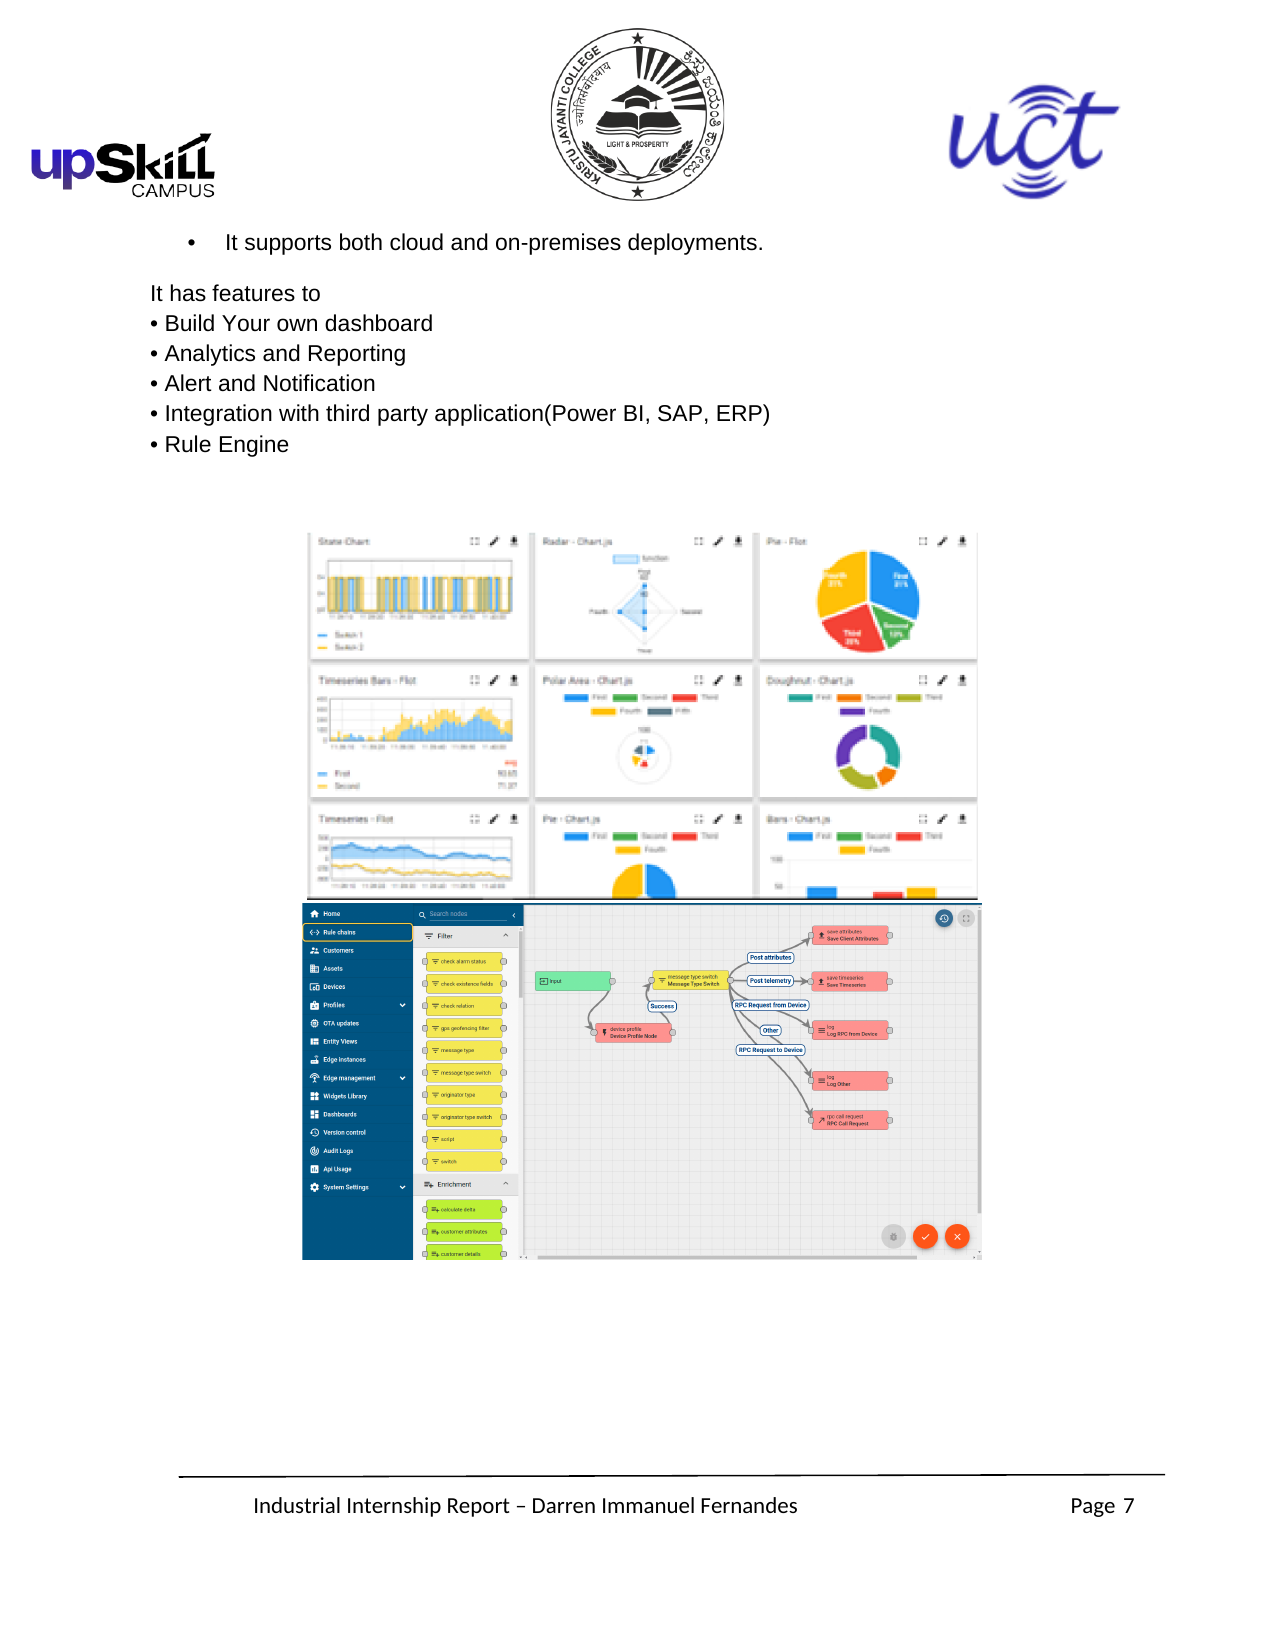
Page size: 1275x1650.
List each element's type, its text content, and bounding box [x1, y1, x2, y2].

picture [550, 28, 725, 201]
picture [306, 927, 409, 938]
picture [302, 903, 982, 1260]
picture [307, 532, 978, 900]
list It supports both cloud and on-premises deployments. [187, 228, 1134, 255]
picture [0, 120, 246, 201]
picture [946, 75, 1125, 201]
text It has features to • Build Your own dashboard • Analytics and Reporting • Alert and Notification • Integration with third party application(Power BI, SAP, ERP) • Rule Engine [150, 279, 1134, 457]
